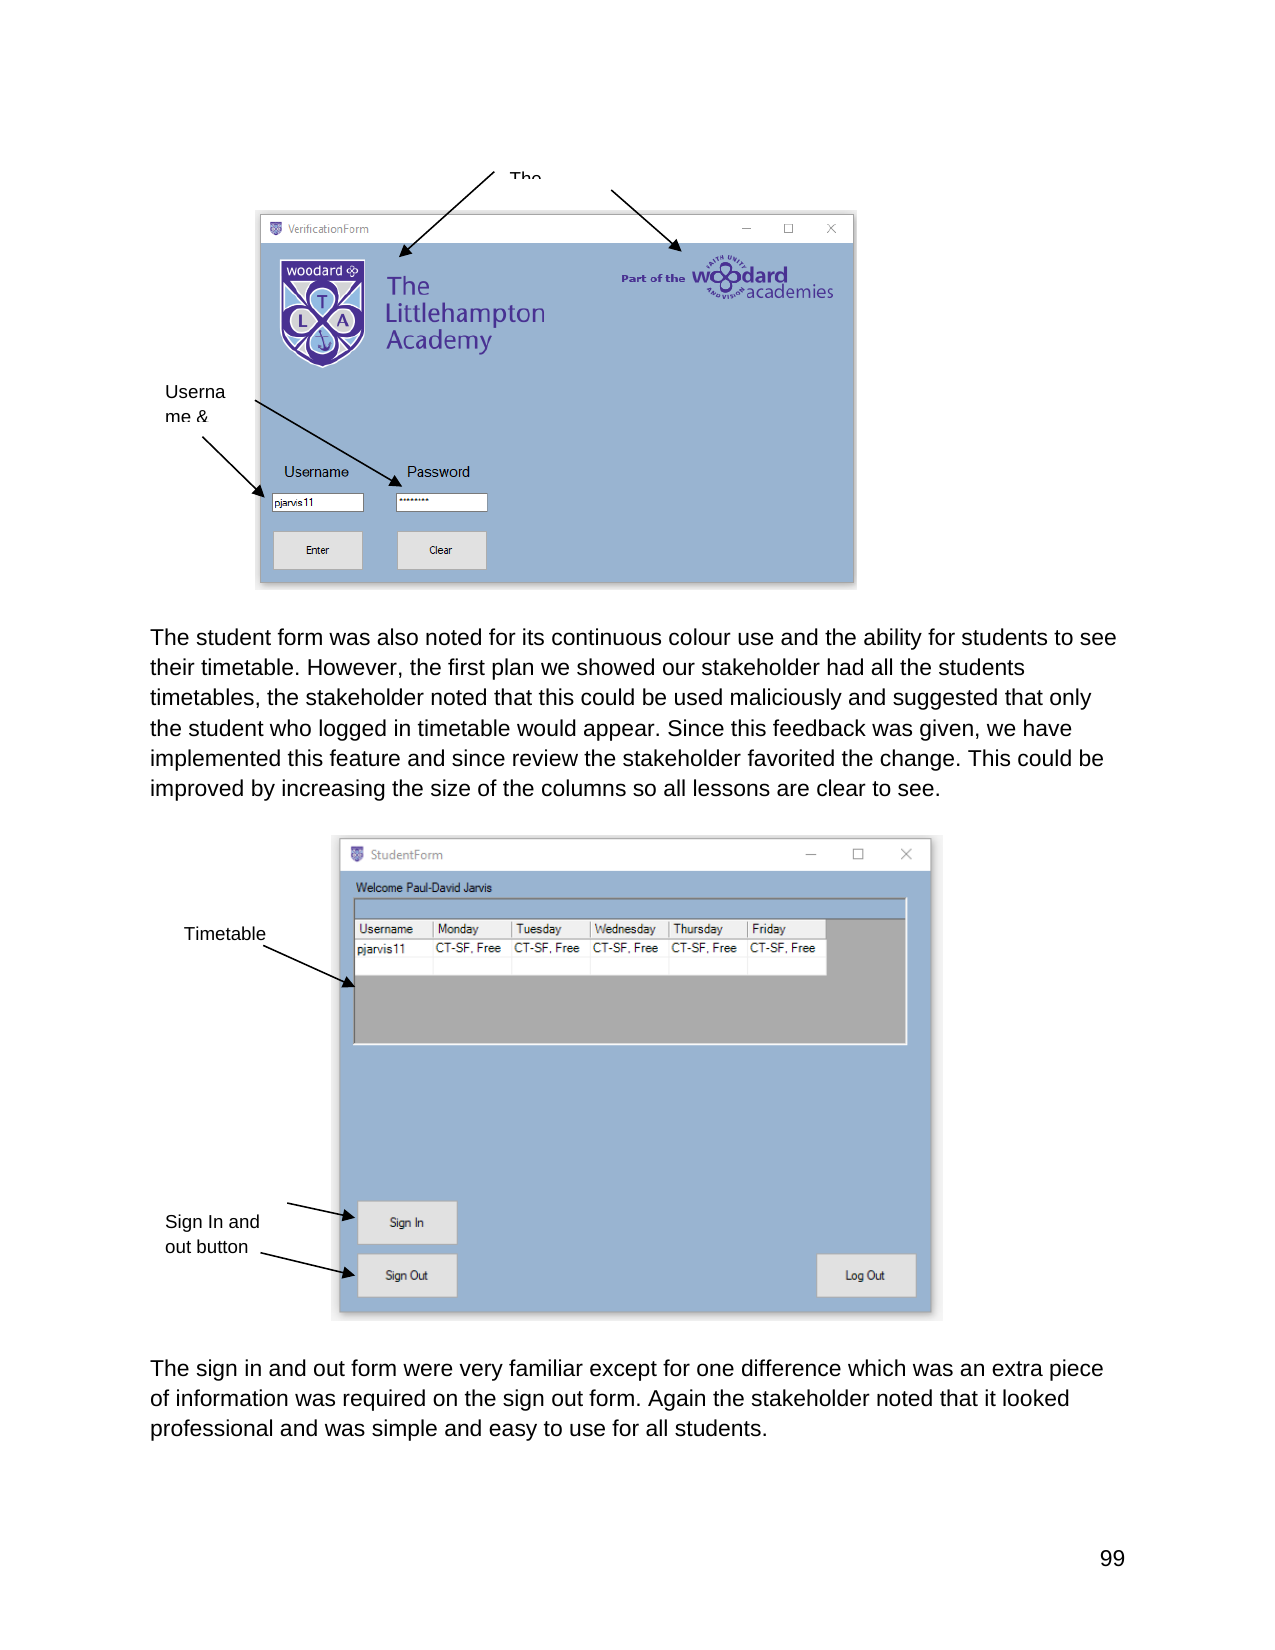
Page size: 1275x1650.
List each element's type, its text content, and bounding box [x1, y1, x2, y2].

text The sign in and out form were very familiar except for one difference which was an extra piece of information was required on the sign out form. Again the stakeholder noted that it looked professional and was simple and easy to use for all students. [150, 1355, 1125, 1441]
text The student form was also noted for its continuous colour use and the ability for students to see their timetable. However, the first plan we showed our stakeholder had all the students timetables, the stakeholder noted that this could be used maliciously and suggested that only the student who logged in timetable would appear. Since this feedback was given, we have implemented this feature and since review the stakeholder favorited the change. This could be improved by increasing the size of the columns so all lessons are clear to see. [150, 624, 1125, 801]
picture [255, 210, 857, 590]
picture [331, 835, 943, 1321]
